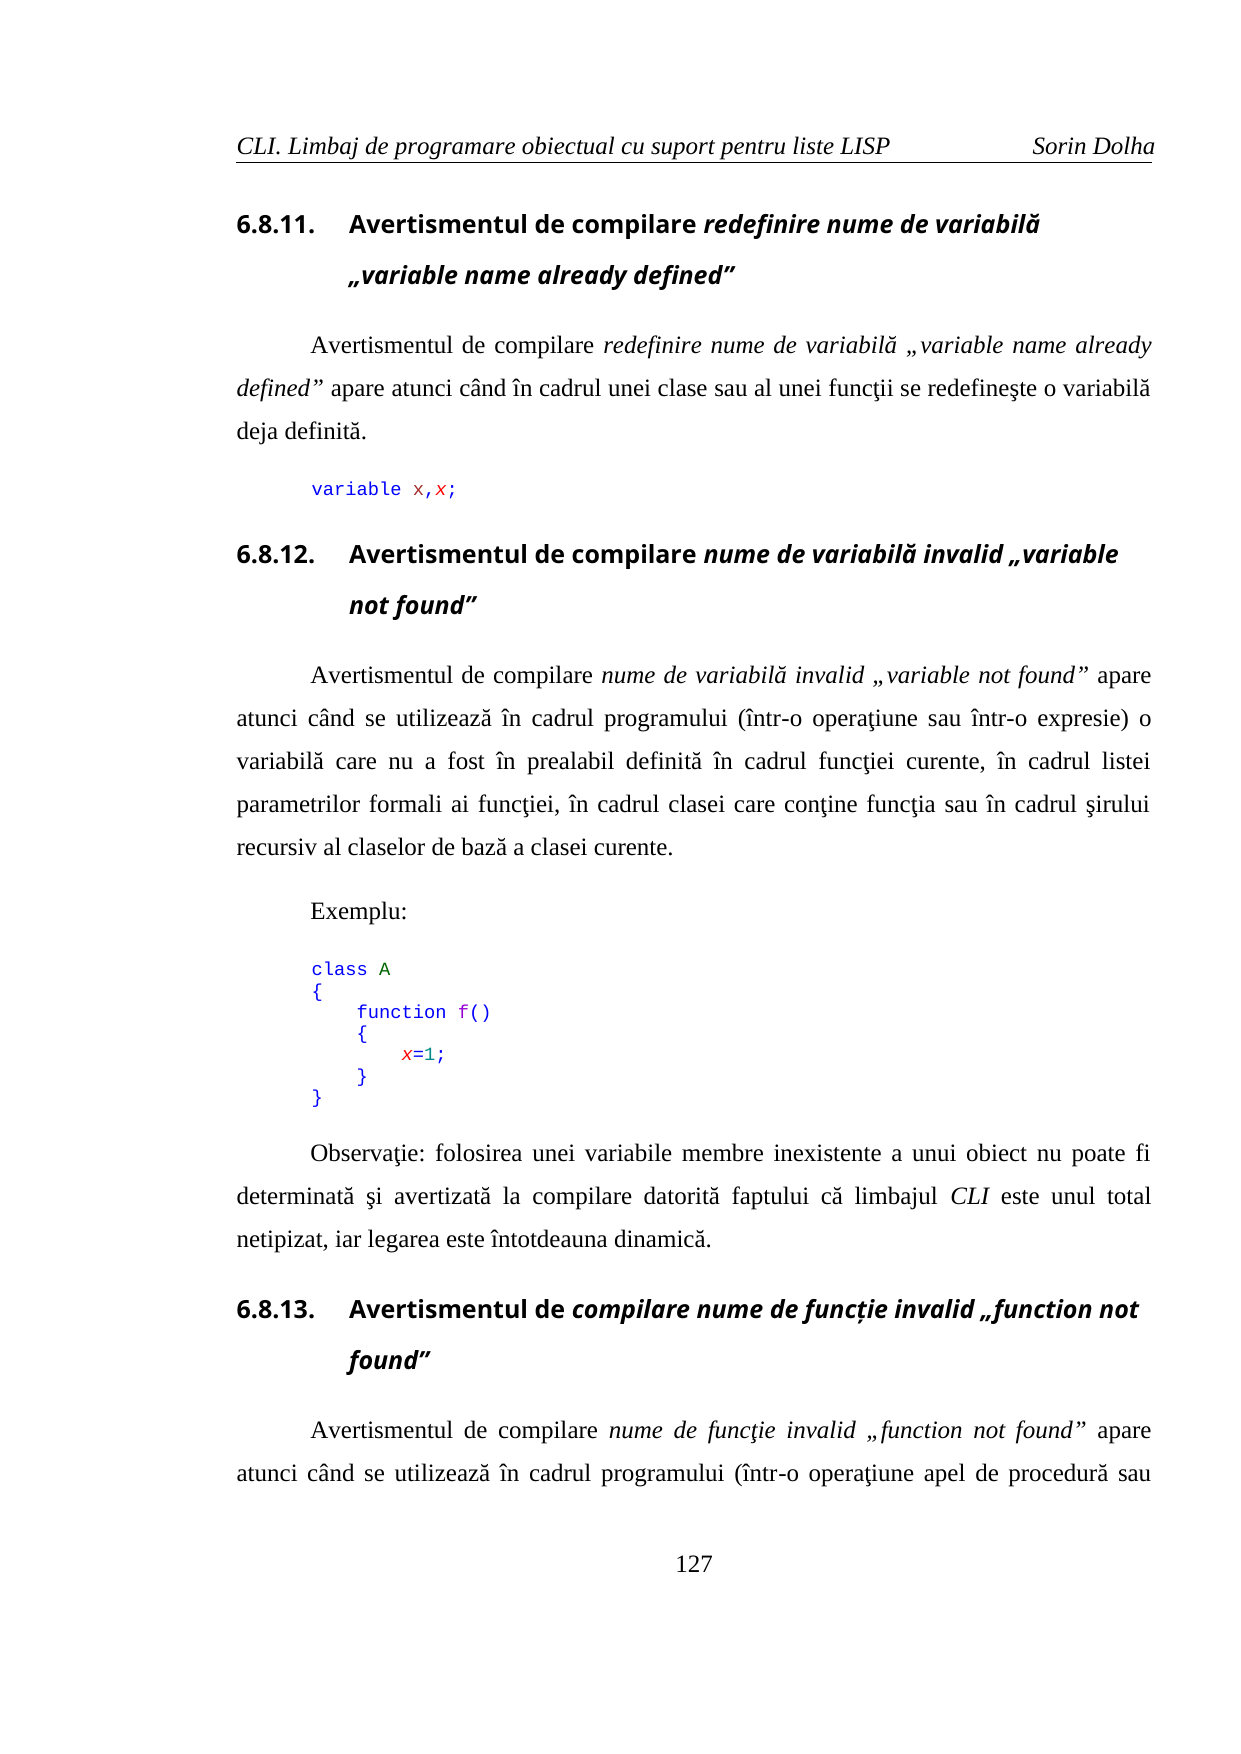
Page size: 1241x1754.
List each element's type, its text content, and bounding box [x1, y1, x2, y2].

text x=1; [311, 1045, 1152, 1066]
text } [311, 1088, 1152, 1138]
text { [311, 1024, 1152, 1045]
text Observaţie: folosirea unei variabile membre inexistente a unui obiect nu poate fi determinată şi avertizată la compilare datorită faptului că limbajul CLI este unul total netipizat, iar legarea este întotdeauna dinamică. [236, 1138, 1152, 1253]
subtitle Avertismentul de compilare redefinire nume de variabilă „variable name already defined” [236, 207, 1152, 292]
text { [311, 981, 1152, 1003]
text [236, 1415, 1152, 1487]
text variable x,x; [311, 480, 1152, 501]
text } [311, 1066, 1152, 1088]
text function f() [311, 1003, 1152, 1024]
subtitle Avertismentul de compilare nume de variabilă invalid „variable not found” [236, 537, 1152, 622]
text class A [311, 960, 1152, 981]
text Avertismentul de compilare redefinire nume de variabilă „variable name already defined” apare atunci când în cadrul unei clase sau al unei funcţii se redefineşte o variabilă deja definită. [236, 330, 1152, 445]
text Exemplu: [236, 896, 1152, 925]
text Avertismentul de compilare nume de variabilă invalid „variable not found” apare atunci când se utilizează în cadrul programului (într-o operaţiune sau într-o expresie) o variabilă care nu a fost în prealabil definită în cadrul funcţiei curente, în cadrul listei parametrilor formali ai funcţiei, în cadrul clasei care conţine funcţia sau în cadrul şirului recursiv al claselor de bază a clasei curente. [236, 660, 1152, 861]
subtitle Avertismentul de compilare nume de funcţie invalid „function not found” [236, 1292, 1152, 1377]
